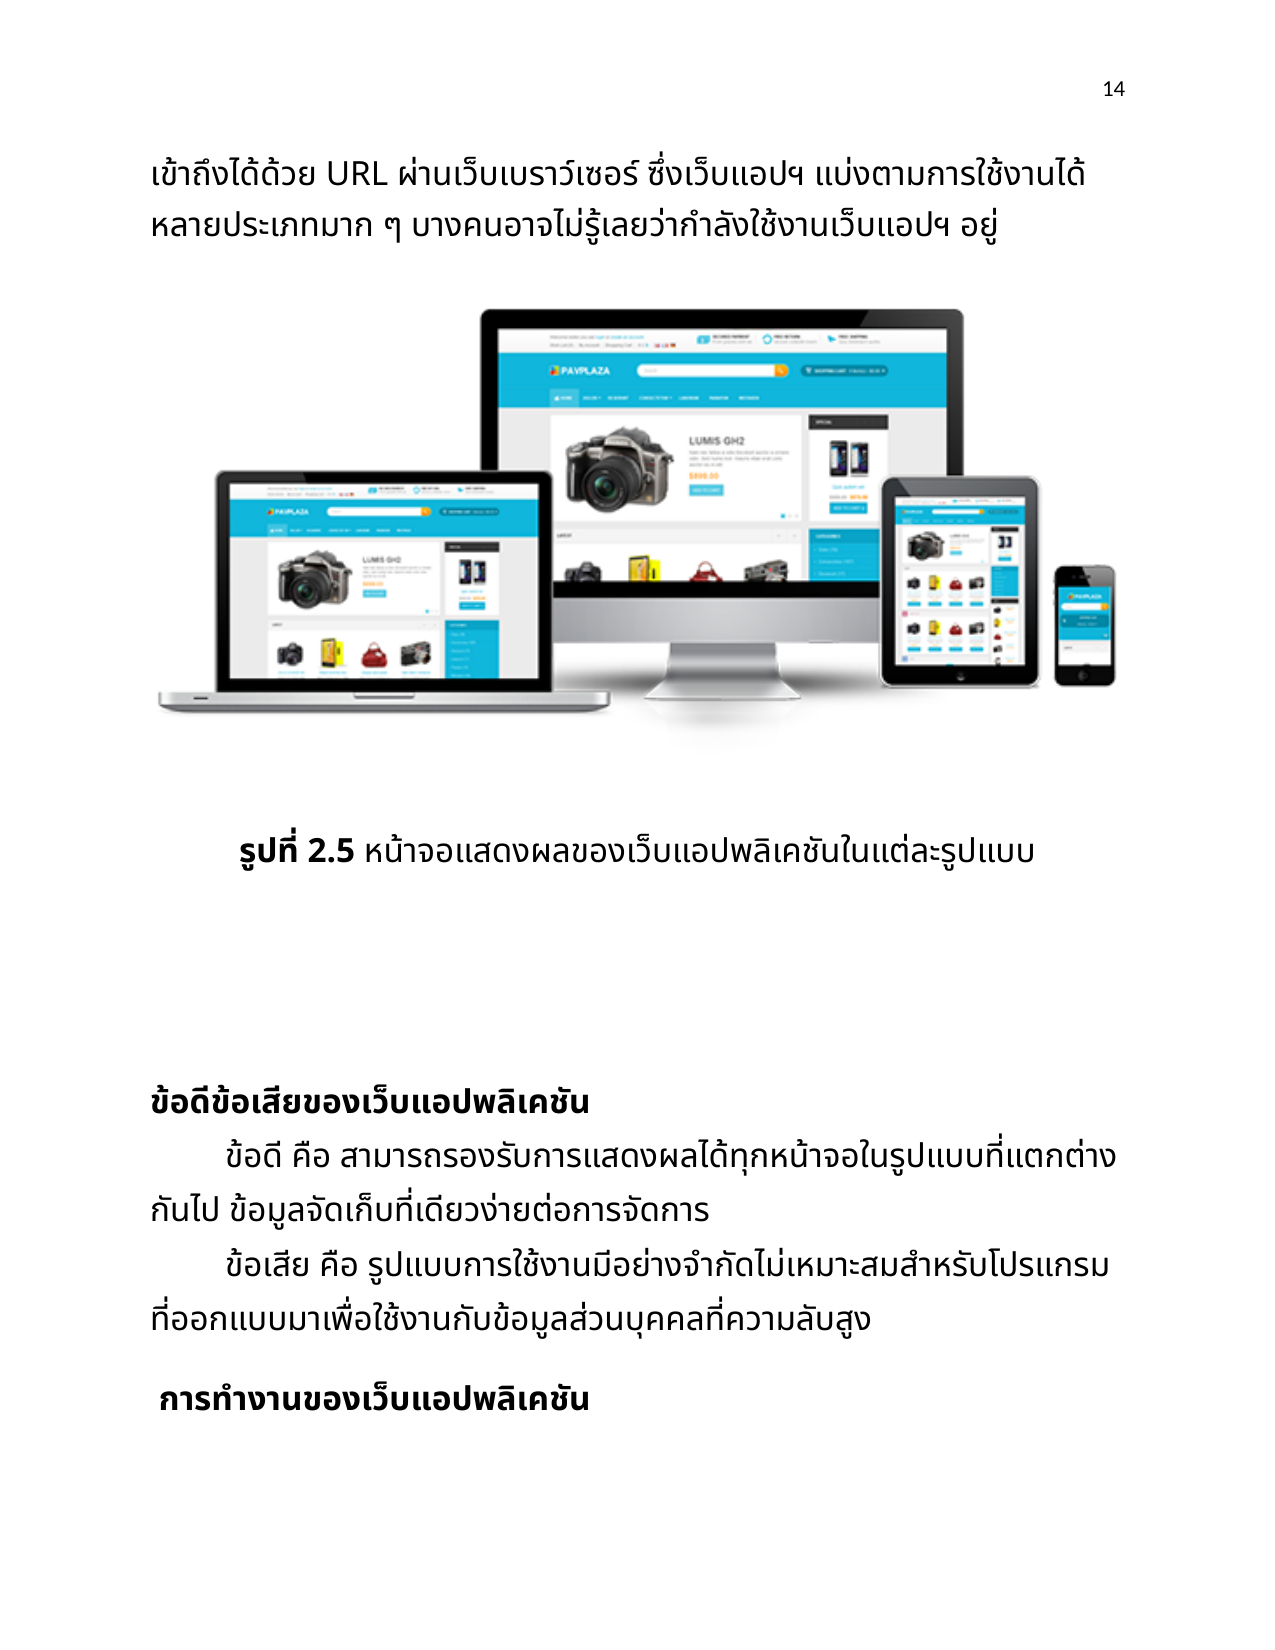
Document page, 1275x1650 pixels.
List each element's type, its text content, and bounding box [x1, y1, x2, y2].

picture [122, 251, 1153, 775]
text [150, 150, 1125, 251]
text รูปที่ 2.5 หน้าจอแสดงผลของเว็บแอปพลิเคชันในแต่ละรูปแบบ [150, 827, 1125, 878]
text การทำงานของเว็บแอปพลิเคชัน [150, 1374, 1125, 1425]
text ข้อเสีย คือ รูปแบบการใช้งานมีอย่างจำกัดไม่เหมาะสมสำหรับโปรแกรมที่ออกแบบมาเพื่อใช้งานกับข้อมูลส่วนบุคคลที่ความลับสูง [150, 1241, 1125, 1346]
text ข้อดีข้อเสียของเว็บแอปพลิเคชัน [150, 1078, 1125, 1128]
text ข้อดี คือ สามารถรองรับการแสดงผลได้ทุกหน้าจอในรูปแบบที่แตกต่างกันไป ข้อมูลจัดเก็บที่เดียวง่ายต่อการจัดการ [150, 1132, 1125, 1237]
